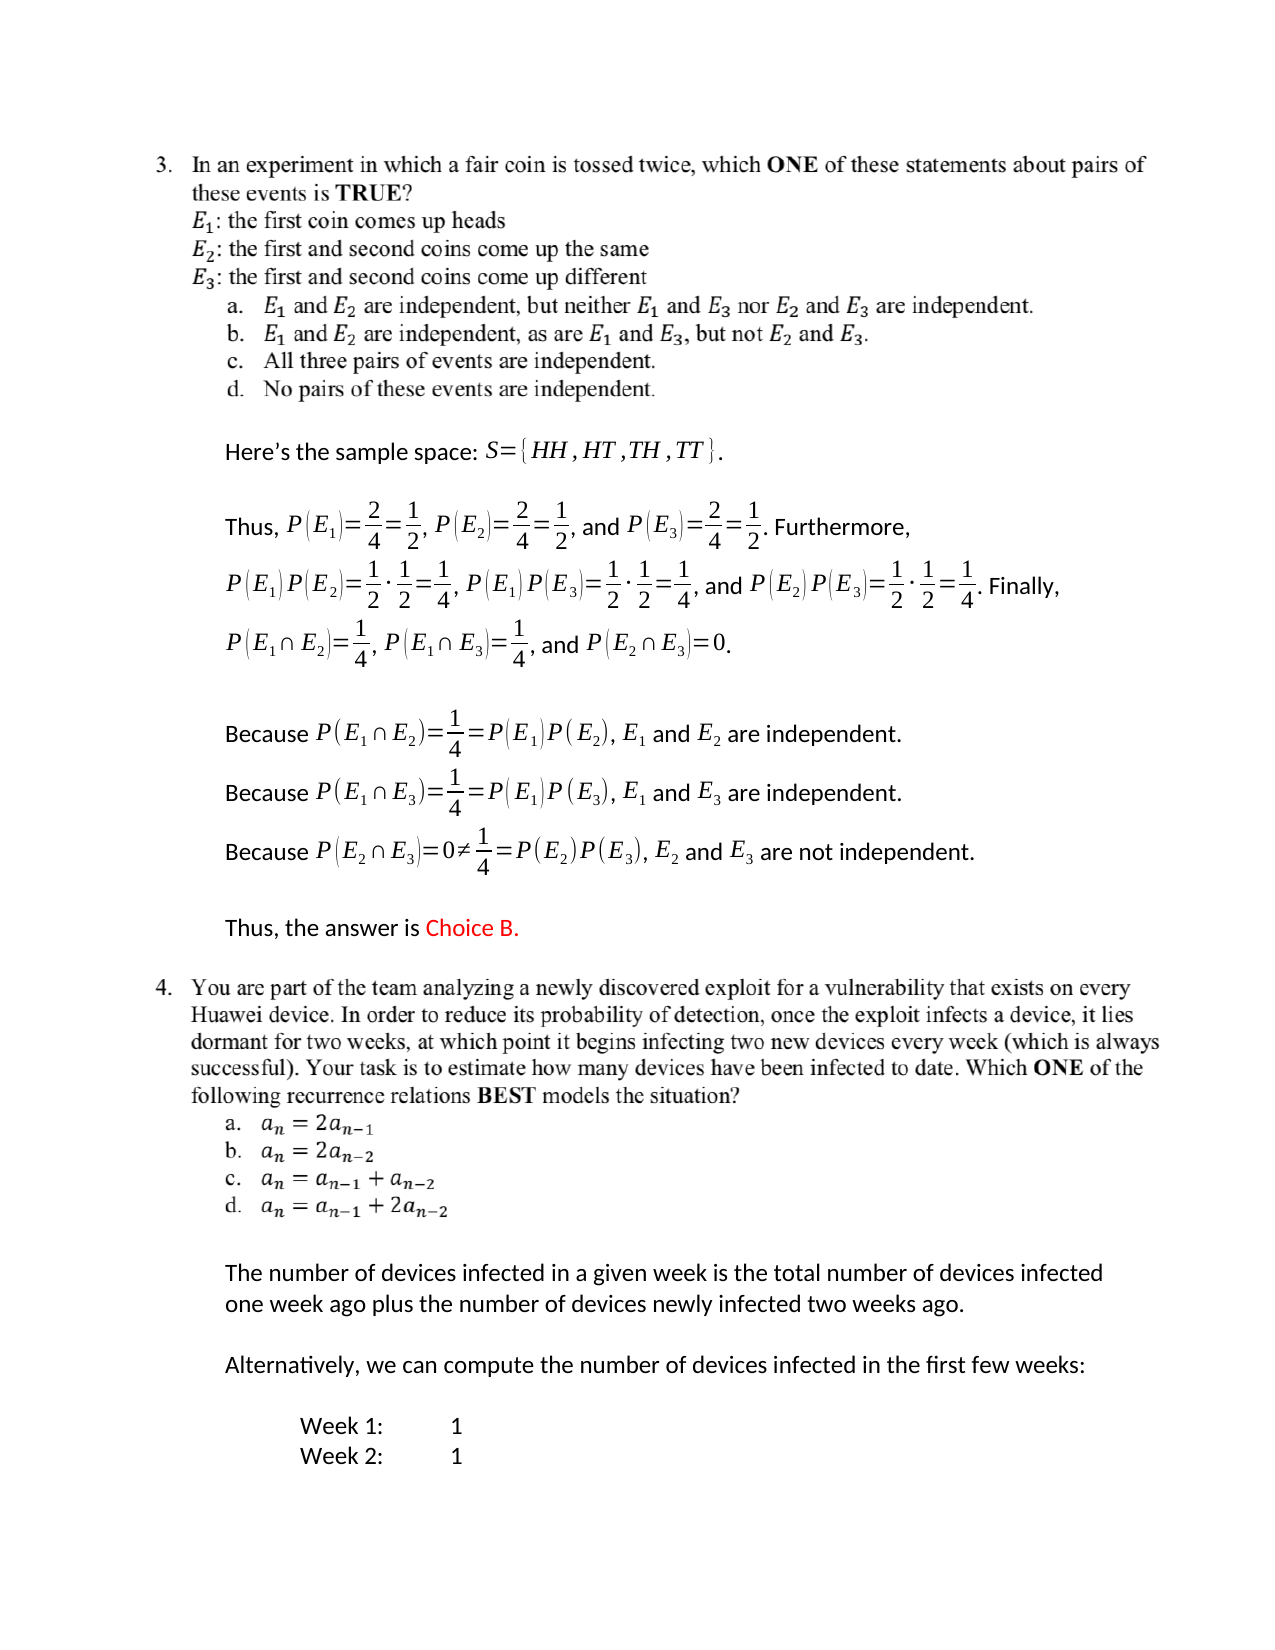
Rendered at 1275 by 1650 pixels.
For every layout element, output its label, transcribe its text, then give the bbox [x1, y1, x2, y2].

text The number of devices infected in a given week is the total number of devices infected one week ago plus the number of devices newly infected two weeks ago. [225, 1257, 1125, 1318]
text Thus, , , and . Furthermore, , , and . Finally, , , and . [225, 497, 1125, 674]
text Here’s the sample space: . [225, 436, 1125, 466]
text Thus, the answer is Choice B. [225, 912, 1125, 942]
text Week 2: 1 [225, 1440, 1125, 1471]
text Alternatively, we can compute the number of devices infected in the first few weeks: [225, 1349, 1125, 1379]
picture [150, 150, 1155, 406]
text Because , and are independent. [225, 704, 1125, 763]
text Because , and are independent. [225, 763, 1125, 822]
picture [150, 972, 1171, 1227]
text Week 1: 1 [225, 1410, 1125, 1440]
text Because , and are not independent. [225, 822, 1125, 881]
